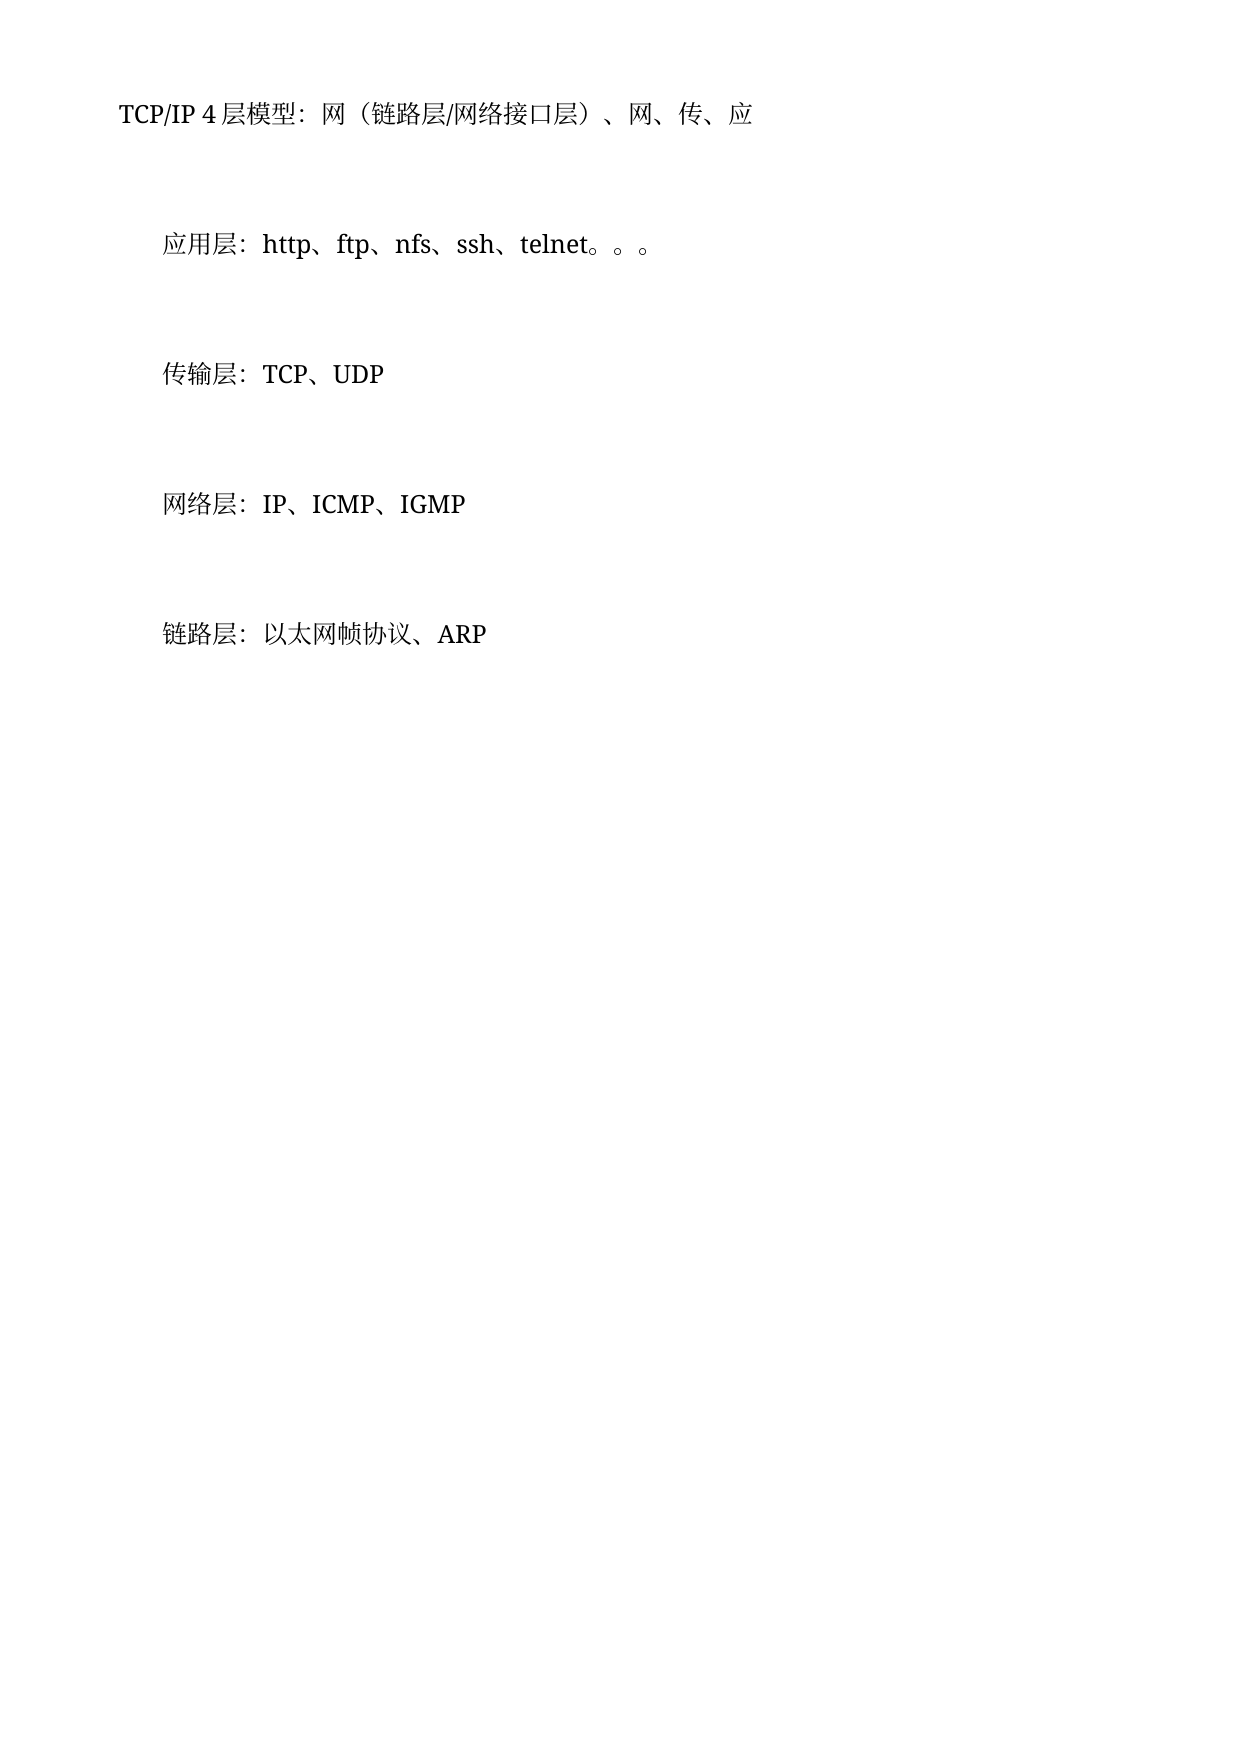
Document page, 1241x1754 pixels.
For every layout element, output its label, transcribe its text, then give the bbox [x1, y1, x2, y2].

text 网络层：IP、ICMP、IGMP [75, 471, 1165, 536]
text TCP/IP 4层模型：网（链路层/网络接口层）、网、传、应 [75, 81, 1165, 146]
text 传输层：TCP、UDP [75, 341, 1165, 406]
text 应用层：http、ftp、nfs、ssh、telnet。。。 [75, 211, 1165, 276]
text 链路层：以太网帧协议、ARP [75, 601, 1165, 666]
